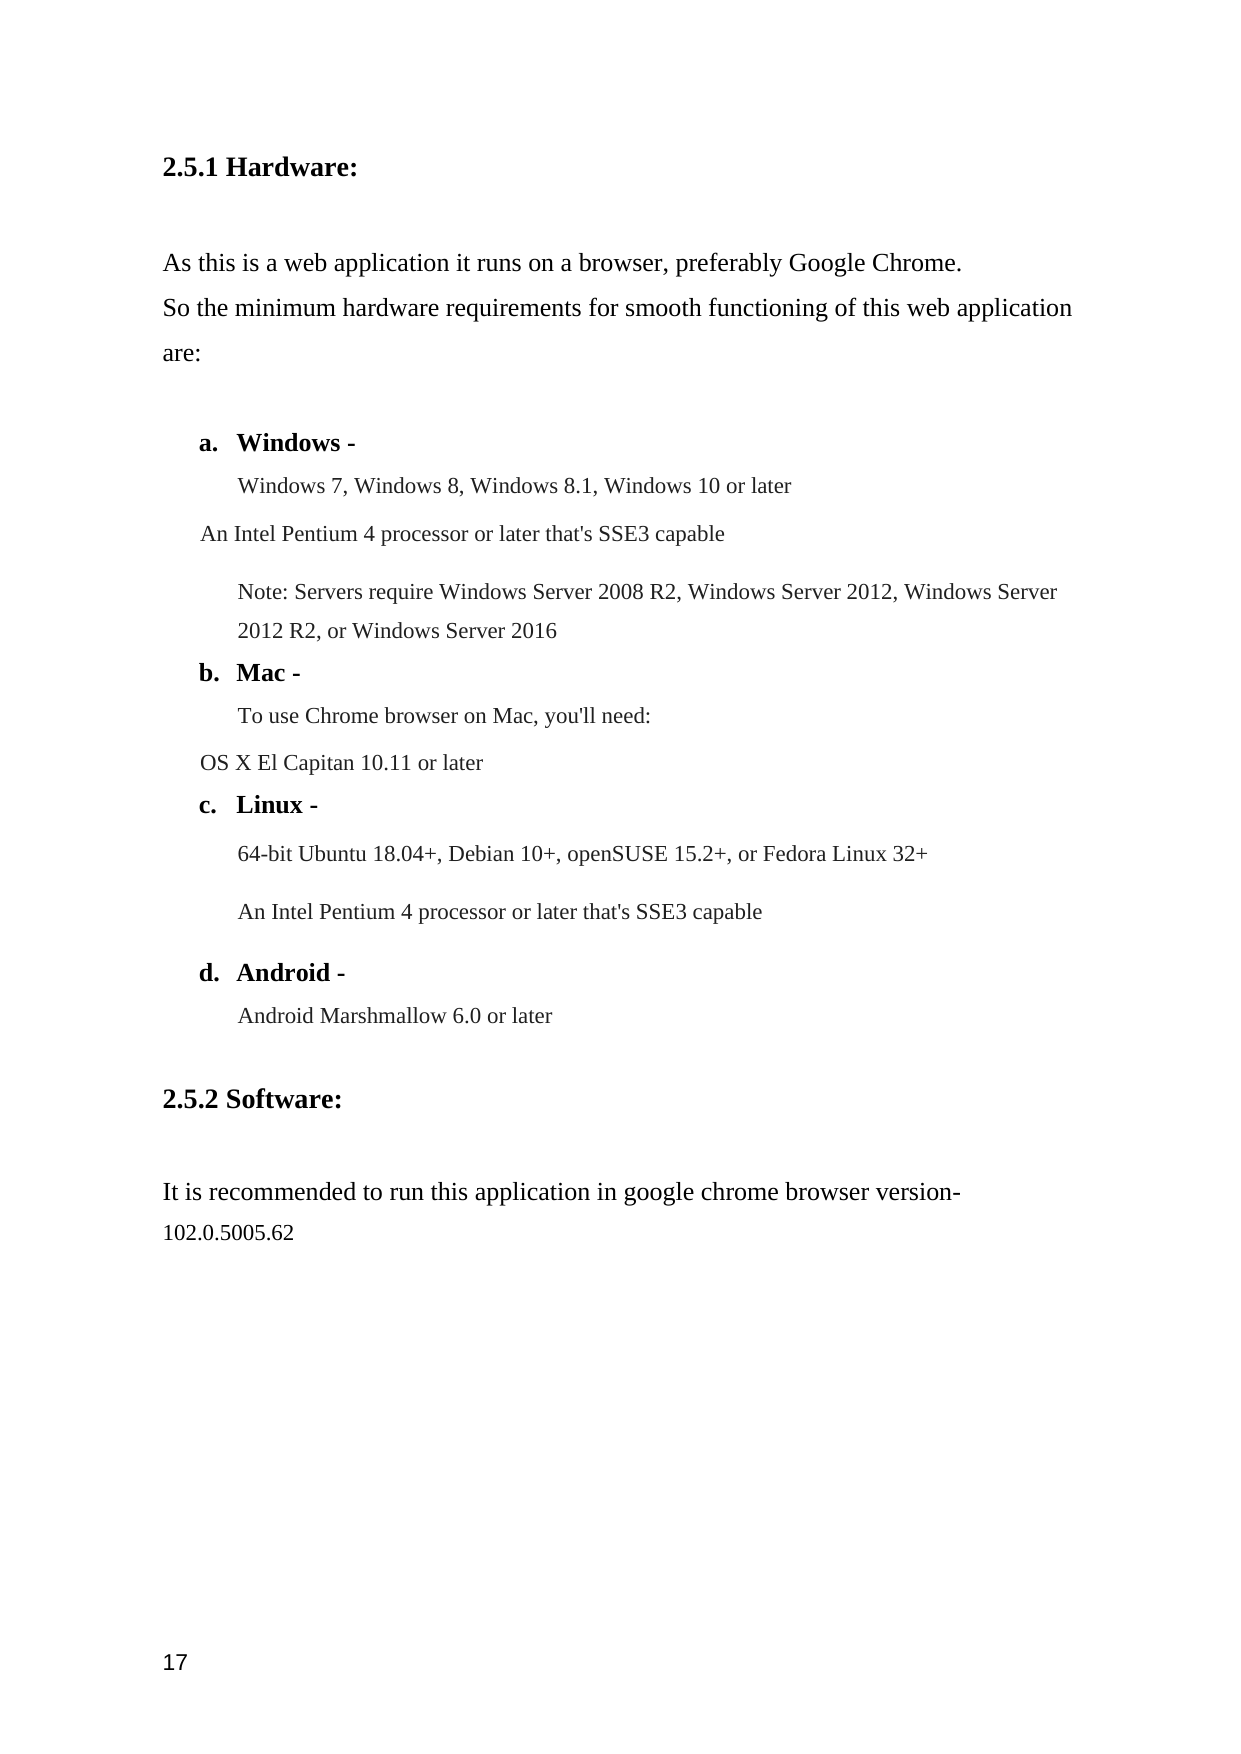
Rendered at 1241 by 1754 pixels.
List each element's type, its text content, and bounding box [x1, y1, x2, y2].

text Windows 7, Windows 8, Windows 8.1, Windows 10 or later [162, 472, 1090, 498]
text To use Chrome browser on Mac, you'll need: [162, 702, 1090, 728]
list An Intel Pentium 4 processor or later that's SSE3 capable [200, 520, 1090, 546]
list Mac - [199, 657, 1090, 687]
text An Intel Pentium 4 processor or later that's SSE3 capable [237, 898, 1090, 925]
text 2.5.1 Hardware: [162, 150, 1090, 182]
text Note: Servers require Windows Server 2008 R2, Windows Server 2012, Windows Server 2012 R2, or Windows Server 2016 [237, 578, 1090, 644]
text 2.5.2 Software: [162, 1082, 1090, 1115]
list OS X El Capitan 10.11 or later [200, 749, 1090, 776]
list Linux - [199, 789, 1090, 819]
list Android - [199, 957, 1090, 987]
text Android Marshmallow 6.0 or later [162, 1002, 1090, 1028]
text So the minimum hardware requirements for smooth functioning of this web application are: [162, 292, 1090, 367]
list Windows - [199, 427, 1090, 457]
text It is recommended to run this application in google chrome browser version-102.0.5005.62 [162, 1176, 1090, 1246]
text 64-bit Ubuntu 18.04+, Debian 10+, openSUSE 15.2+, or Fedora Linux 32+ [237, 840, 1090, 867]
text As this is a web application it runs on a browser, preferably Google Chrome. [162, 247, 1090, 277]
